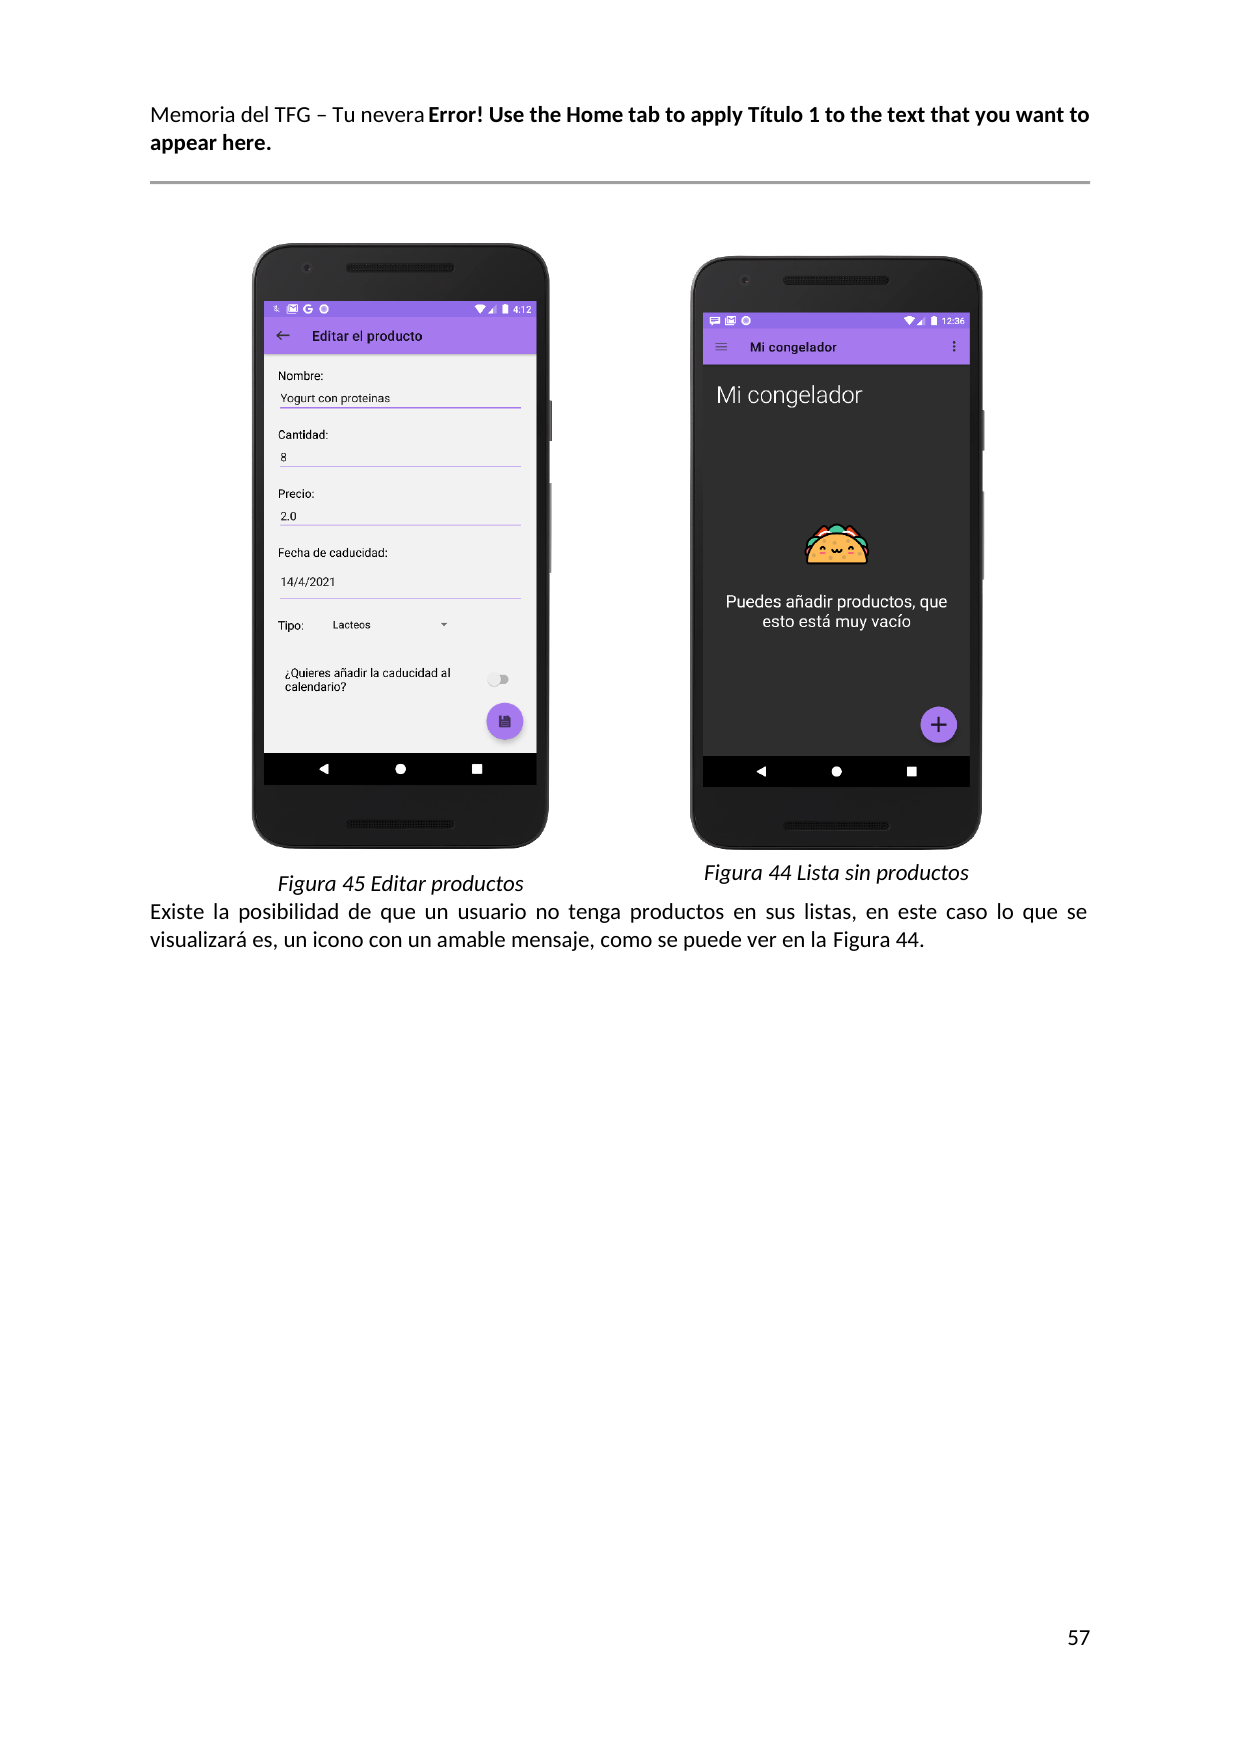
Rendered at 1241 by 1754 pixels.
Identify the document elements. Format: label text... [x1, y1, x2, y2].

picture [251, 243, 552, 849]
picture [690, 255, 985, 850]
